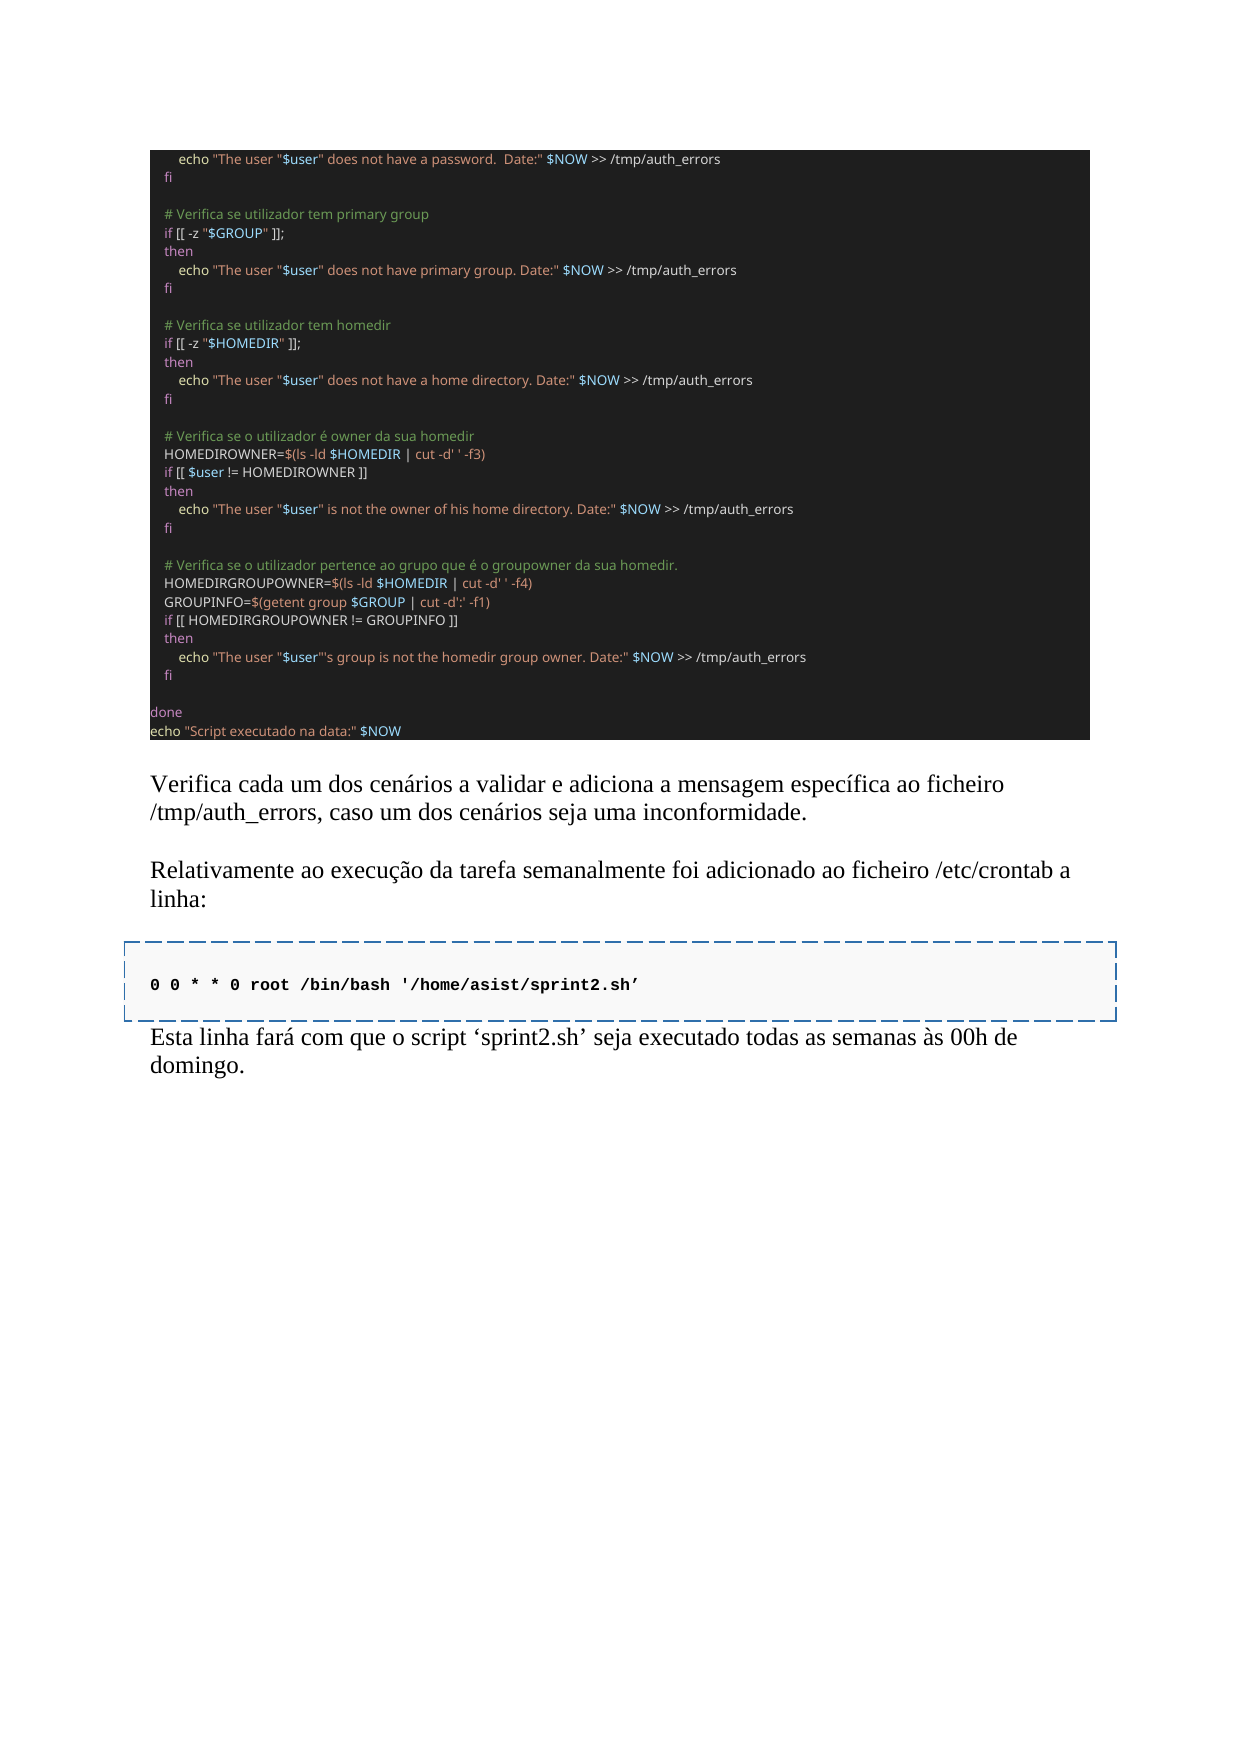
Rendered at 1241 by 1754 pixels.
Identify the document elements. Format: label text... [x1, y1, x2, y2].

text fi [150, 666, 1090, 685]
text then [150, 482, 1090, 500]
text done [150, 703, 1090, 722]
text fi [150, 279, 1090, 297]
text GROUPINFO=$(getent group $GROUP | cut -d':' -f1) [150, 592, 1090, 611]
text # Verifica se o utilizador é owner da sua homedir [150, 427, 1090, 445]
text # Verifica se utilizador tem homedir [150, 316, 1090, 334]
text Esta linha fará com que o script ‘sprint2.sh’ seja executado todas as semanas às 00h de domingo. [150, 1022, 1090, 1079]
text Verifica cada um dos cenários a validar e adiciona a mensagem específica ao ficheiro /tmp/auth_errors, caso um dos cenários seja uma inconformidade. [150, 769, 1090, 826]
text if [[ -z "$GROUP" ]]; [150, 224, 1090, 242]
text HOMEDIROWNER=$(ls -ld $HOMEDIR | cut -d' ' -f3) [150, 445, 1090, 463]
text fi [150, 390, 1090, 408]
text echo "The user "$user" is not the owner of his home directory. Date:" $NOW >> /tmp/auth_errors [150, 500, 1090, 519]
text Relativamente ao execução da tarefa semanalmente foi adicionado ao ficheiro /etc/crontab a linha: [150, 855, 1090, 912]
text echo "The user "$user" does not have a home directory. Date:" $NOW >> /tmp/auth_errors [150, 371, 1090, 390]
text fi [150, 168, 1090, 187]
text echo "The user "$user" does not have a password. Date:" $NOW >> /tmp/auth_errors [150, 150, 1090, 168]
text echo "Script executado na data:" $NOW [150, 722, 1090, 740]
text # Verifica se o utilizador pertence ao grupo que é o groupowner da sua homedir. [150, 556, 1090, 574]
text then [150, 629, 1090, 648]
text if [[ -z "$HOMEDIR" ]]; [150, 334, 1090, 353]
text if [[ $user != HOMEDIROWNER ]] [150, 463, 1090, 482]
text 0 0 * * 0 root /bin/bash '/home/asist/sprint2.sh’ [123, 941, 1117, 1022]
text then [150, 242, 1090, 261]
text HOMEDIRGROUPOWNER=$(ls -ld $HOMEDIR | cut -d' ' -f4) [150, 574, 1090, 592]
text echo "The user "$user"'s group is not the homedir group owner. Date:" $NOW >> /tmp/auth_errors [150, 648, 1090, 666]
text echo "The user "$user" does not have primary group. Date:" $NOW >> /tmp/auth_errors [150, 261, 1090, 279]
text fi [150, 519, 1090, 537]
text # Verifica se utilizador tem primary group [150, 205, 1090, 224]
text then [150, 353, 1090, 371]
text if [[ HOMEDIRGROUPOWNER != GROUPINFO ]] [150, 611, 1090, 629]
